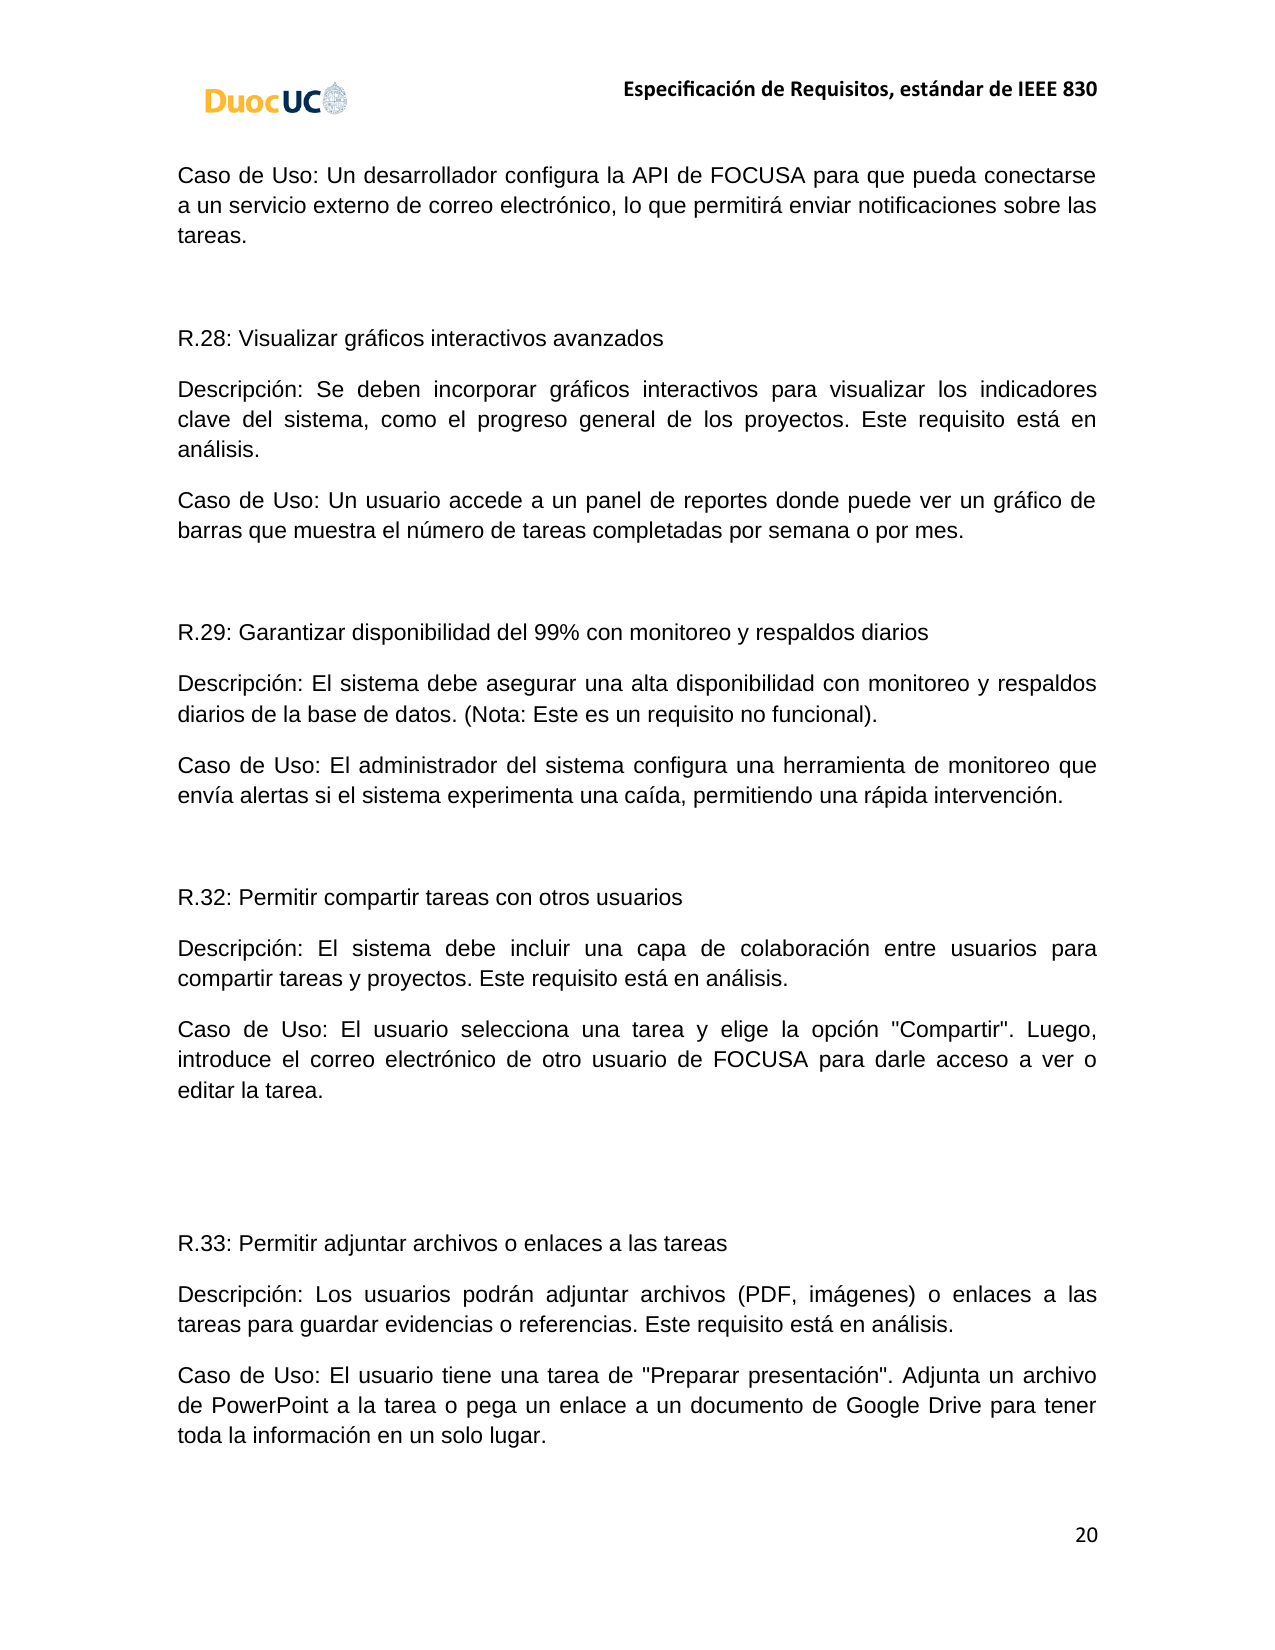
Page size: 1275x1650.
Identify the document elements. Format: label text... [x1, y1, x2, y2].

text Descripción: Los usuarios podrán adjuntar archivos (PDF, imágenes) o enlaces a las tareas para guardar evidencias o referencias. Este requisito está en análisis. [177, 1281, 1098, 1337]
text R.28: Visualizar gráficos interactivos avanzados [177, 324, 1098, 351]
text Descripción: El sistema debe asegurar una alta disponibilidad con monitoreo y respaldos diarios de la base de datos. (Nota: Este es un requisito no funcional). [177, 670, 1098, 727]
text R.33: Permitir adjuntar archivos o enlaces a las tareas [177, 1230, 1098, 1256]
text Caso de Uso: El usuario selecciona una tarea y elige la opción "Compartir". Luego, introduce el correo electrónico de otro usuario de FOCUSA para darle acceso a ver o editar la tarea. [177, 1016, 1098, 1103]
text Caso de Uso: El administrador del sistema configura una herramienta de monitoreo que envía alertas si el sistema experimenta una caída, permitiendo una rápida intervención. [177, 752, 1098, 808]
text R.32: Permitir compartir tareas con otros usuarios [177, 884, 1098, 910]
text Caso de Uso: Un desarrollador configura la API de FOCUSA para que pueda conectarse a un servicio externo de correo electrónico, lo que permitirá enviar notificaciones sobre las tareas. [177, 162, 1098, 249]
text Descripción: El sistema debe incluir una capa de colaboración entre usuarios para compartir tareas y proyectos. Este requisito está en análisis. [177, 935, 1098, 991]
picture [198, 78, 352, 117]
text Caso de Uso: Un usuario accede a un panel de reportes donde puede ver un gráfico de barras que muestra el número de tareas completadas por semana o por mes. [177, 487, 1098, 543]
text R.29: Garantizar disponibilidad del 99% con monitoreo y respaldos diarios [177, 619, 1098, 646]
text Caso de Uso: El usuario tiene una tarea de "Preparar presentación". Adjunta un archivo de PowerPoint a la tarea o pega un enlace a un documento de Google Drive para tener toda la información en un solo lugar. [177, 1362, 1098, 1449]
text Descripción: Se deben incorporar gráficos interactivos para visualizar los indicadores clave del sistema, como el progreso general de los proyectos. Este requisito está en análisis. [177, 376, 1098, 462]
